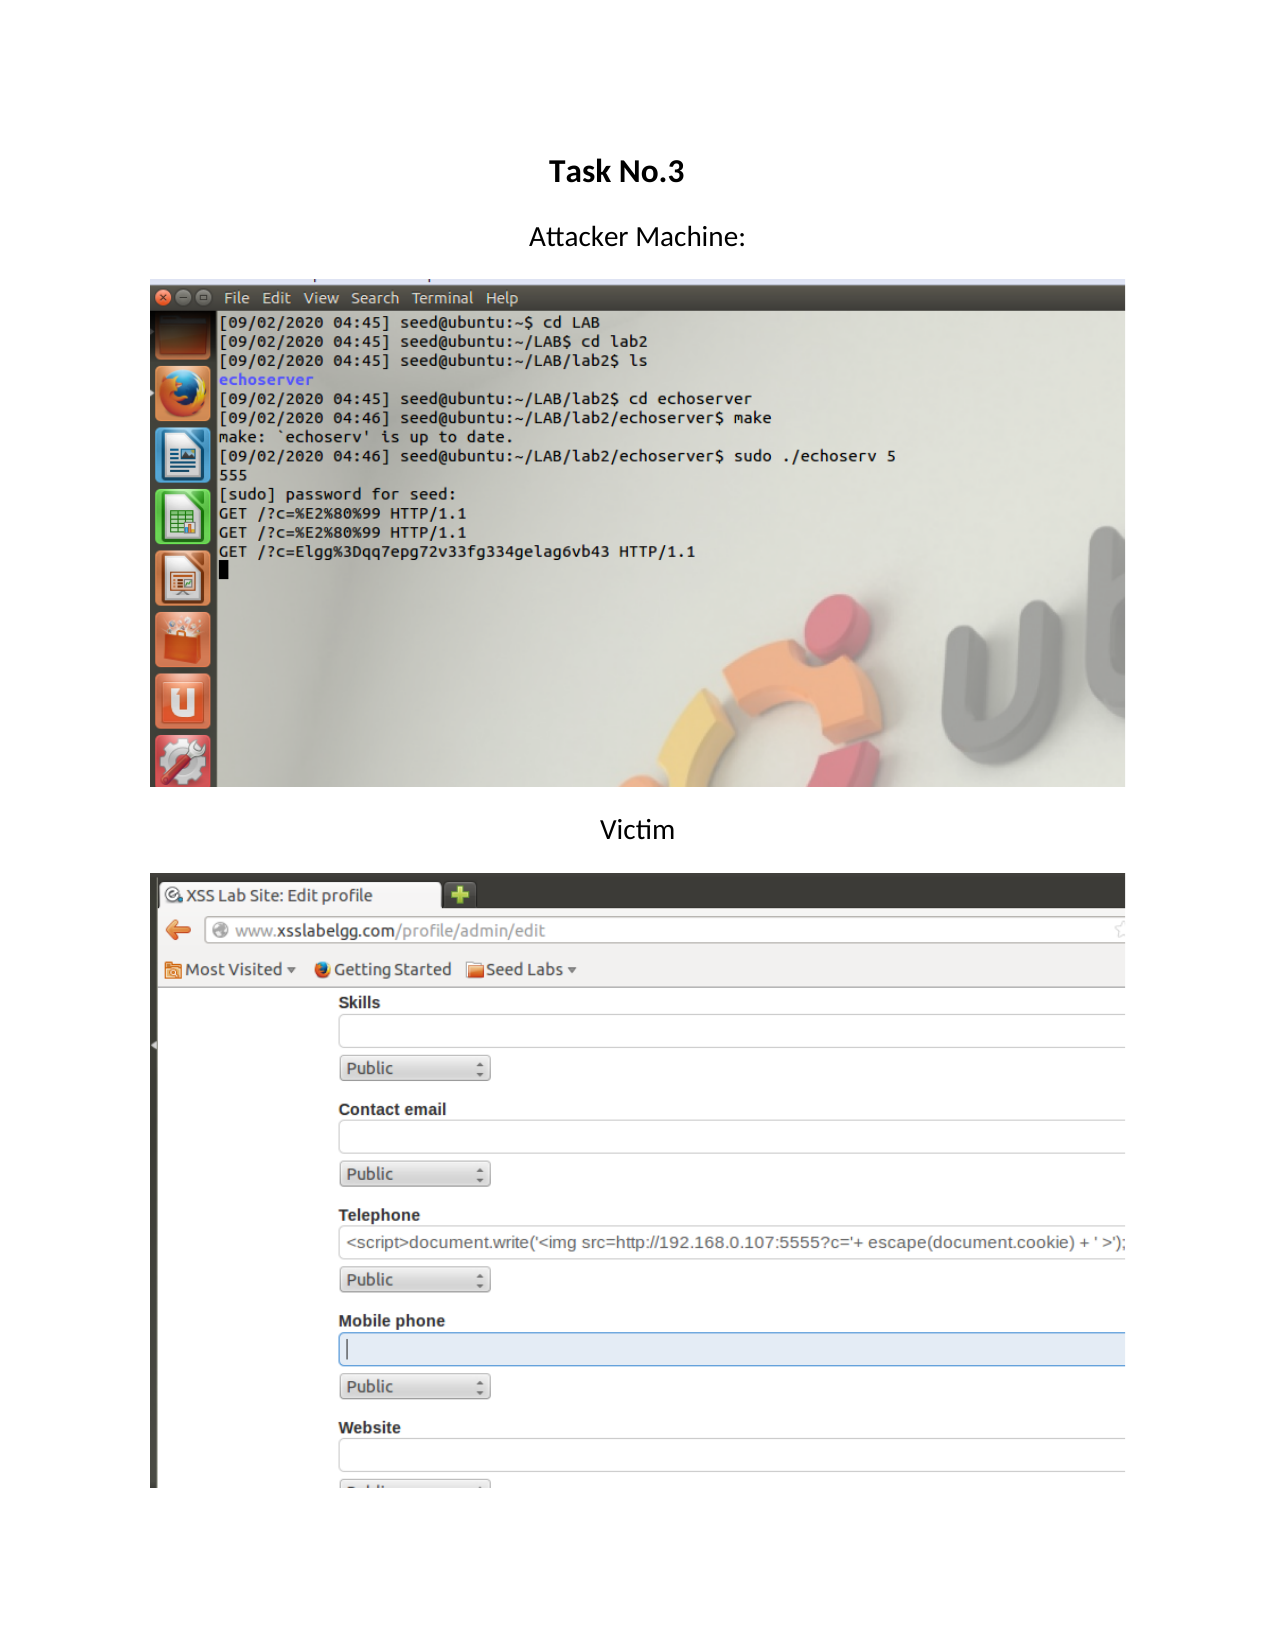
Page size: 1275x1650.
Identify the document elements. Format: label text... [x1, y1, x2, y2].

text Victim [150, 811, 1125, 847]
picture [150, 873, 1125, 1488]
picture [150, 279, 1125, 787]
text Task No.3 [150, 150, 1125, 191]
text Attacker Machine: [150, 218, 1125, 253]
